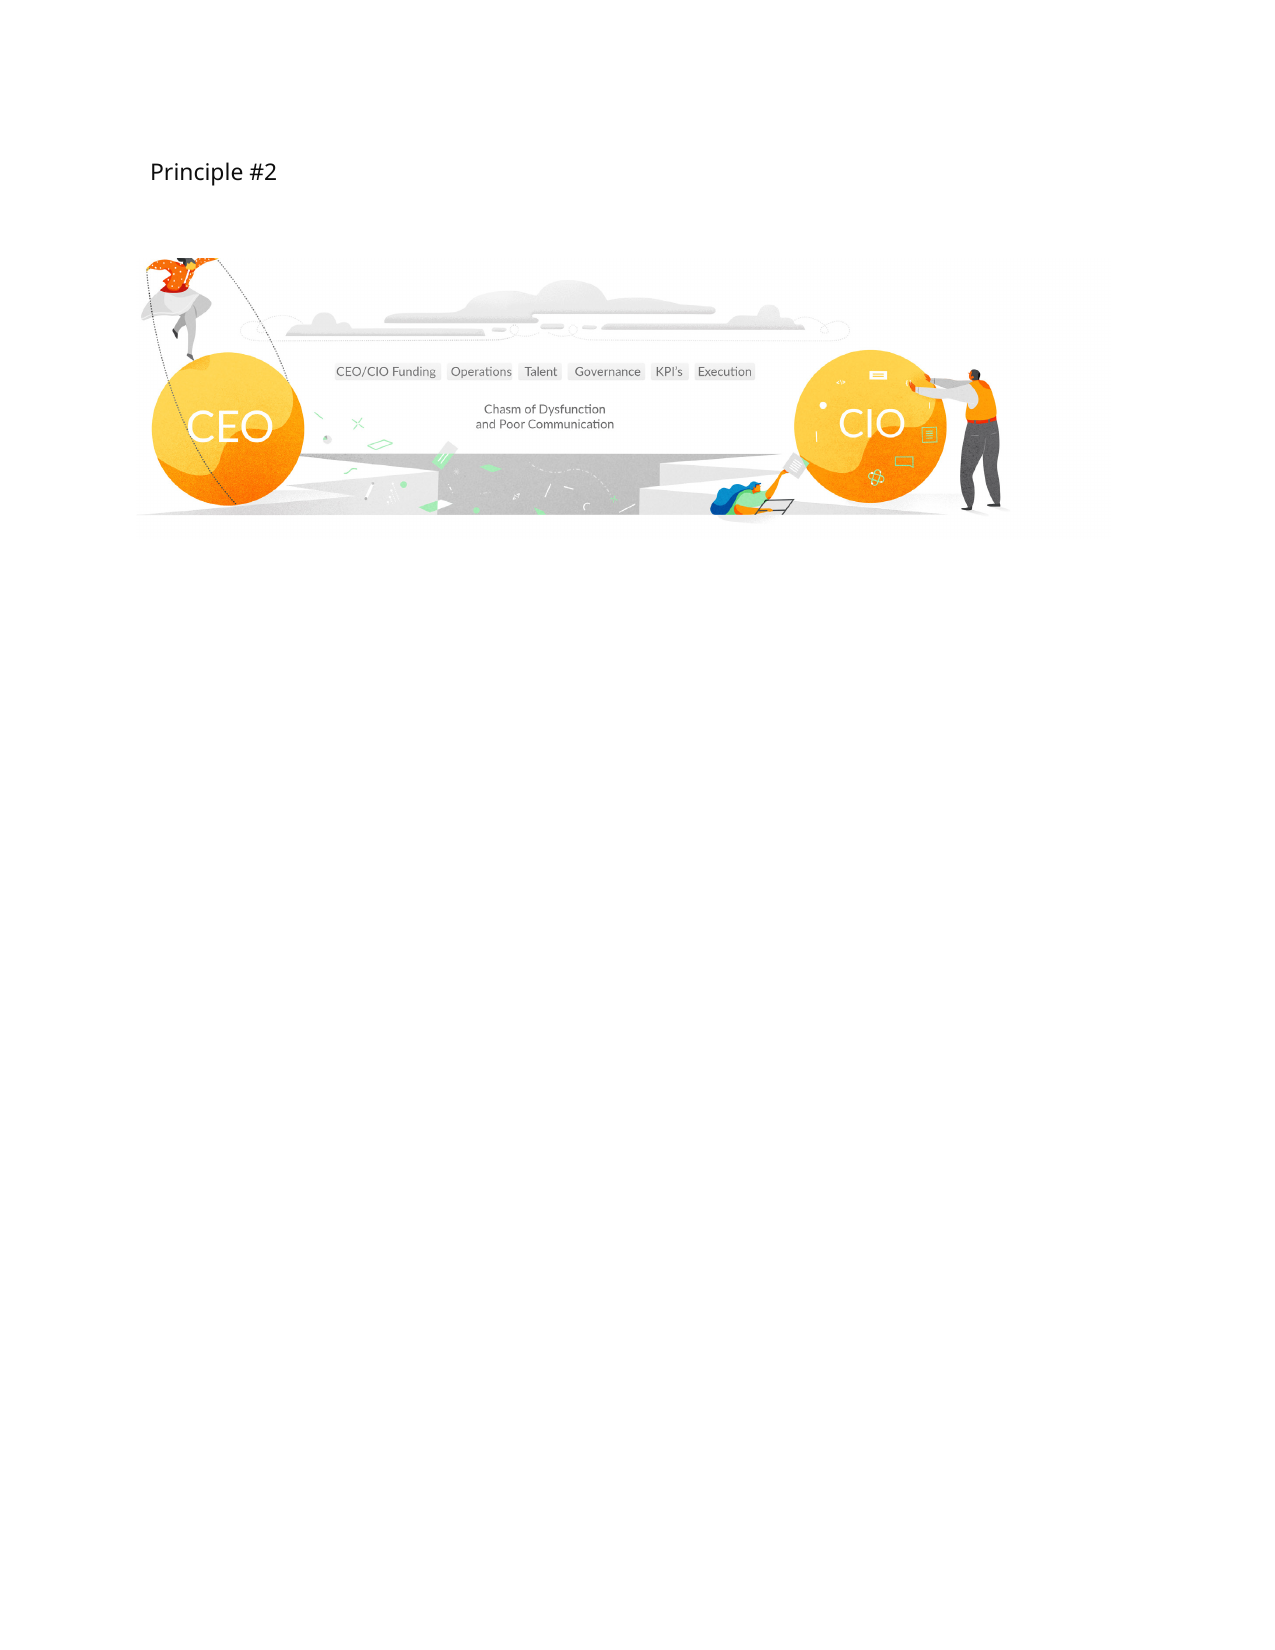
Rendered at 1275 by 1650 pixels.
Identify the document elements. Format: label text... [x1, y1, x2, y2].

text Principle #2 [150, 150, 1125, 187]
